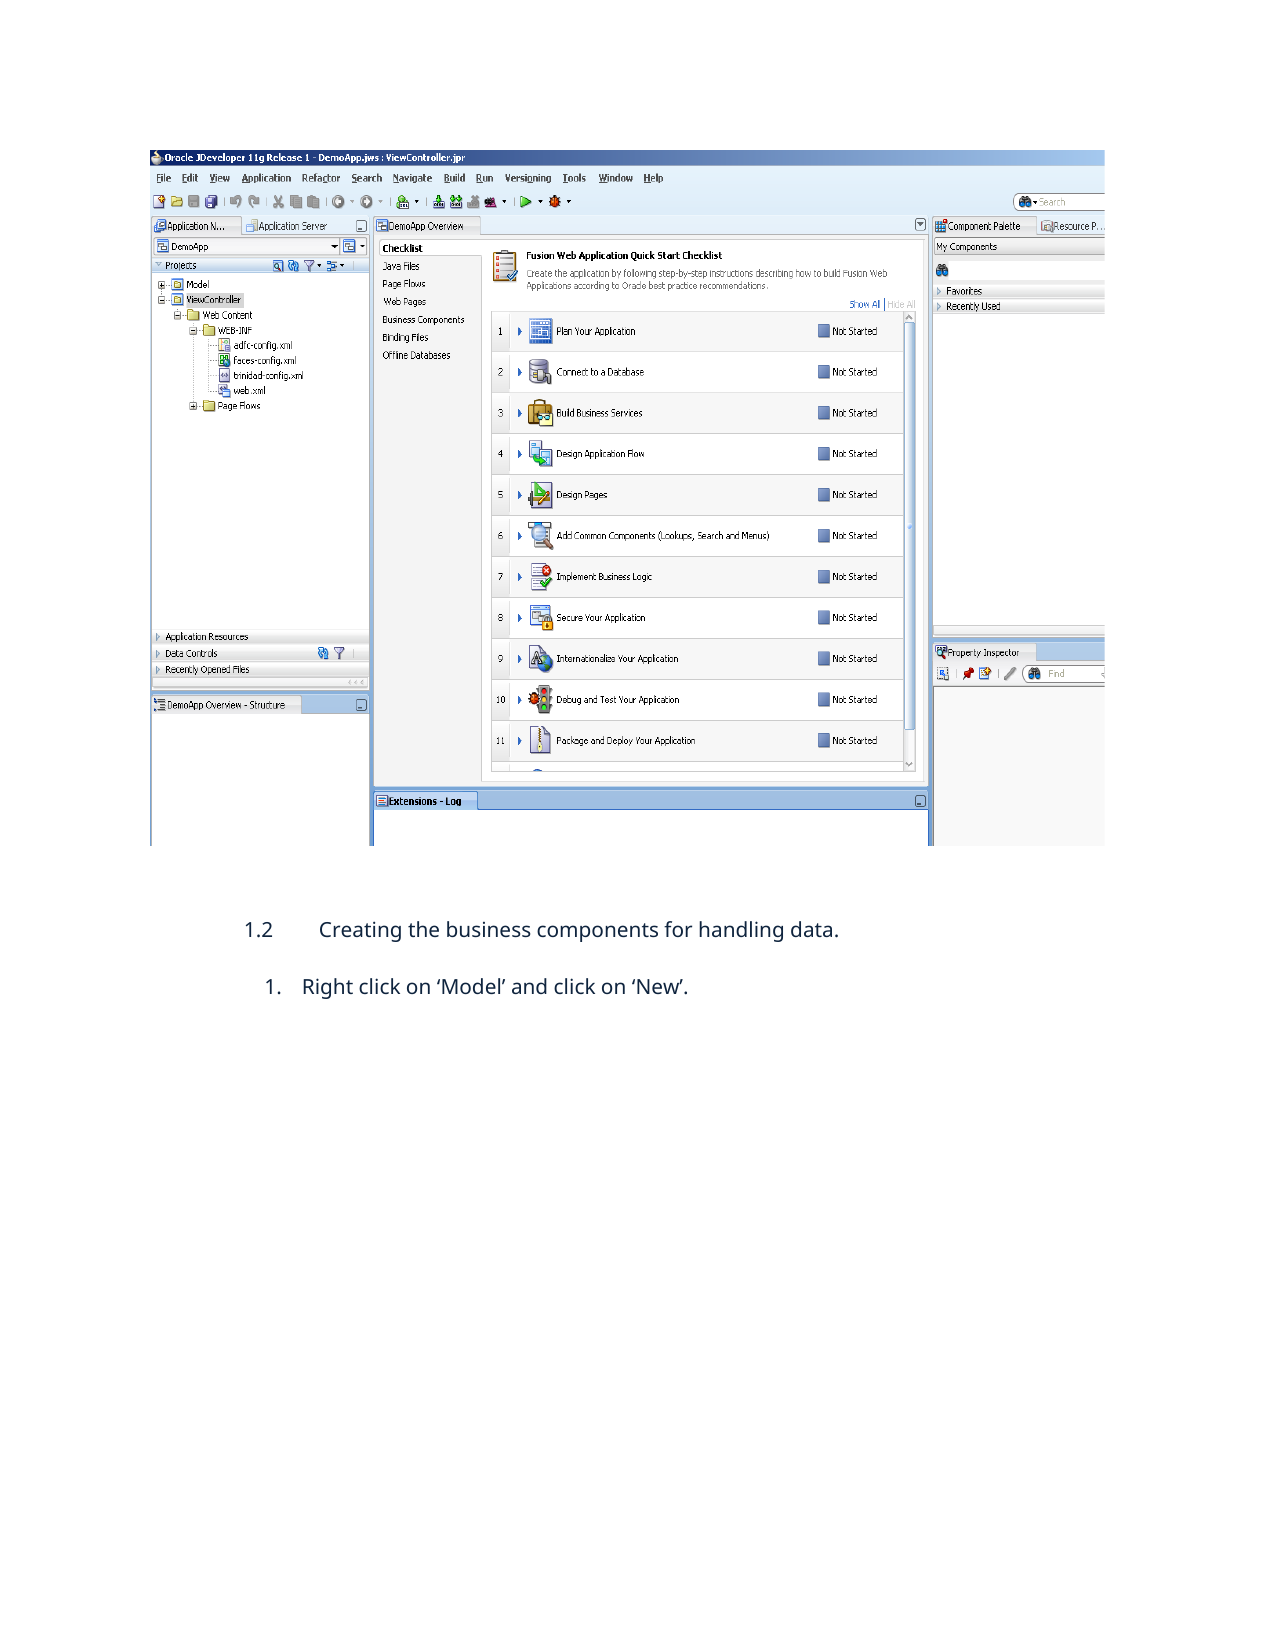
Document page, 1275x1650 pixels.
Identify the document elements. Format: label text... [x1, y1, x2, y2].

list Creating the business components for handling data. [244, 915, 1102, 944]
list Right click on ‘Model’ and click on ‘New’. [264, 972, 1102, 1001]
picture [150, 150, 1105, 846]
